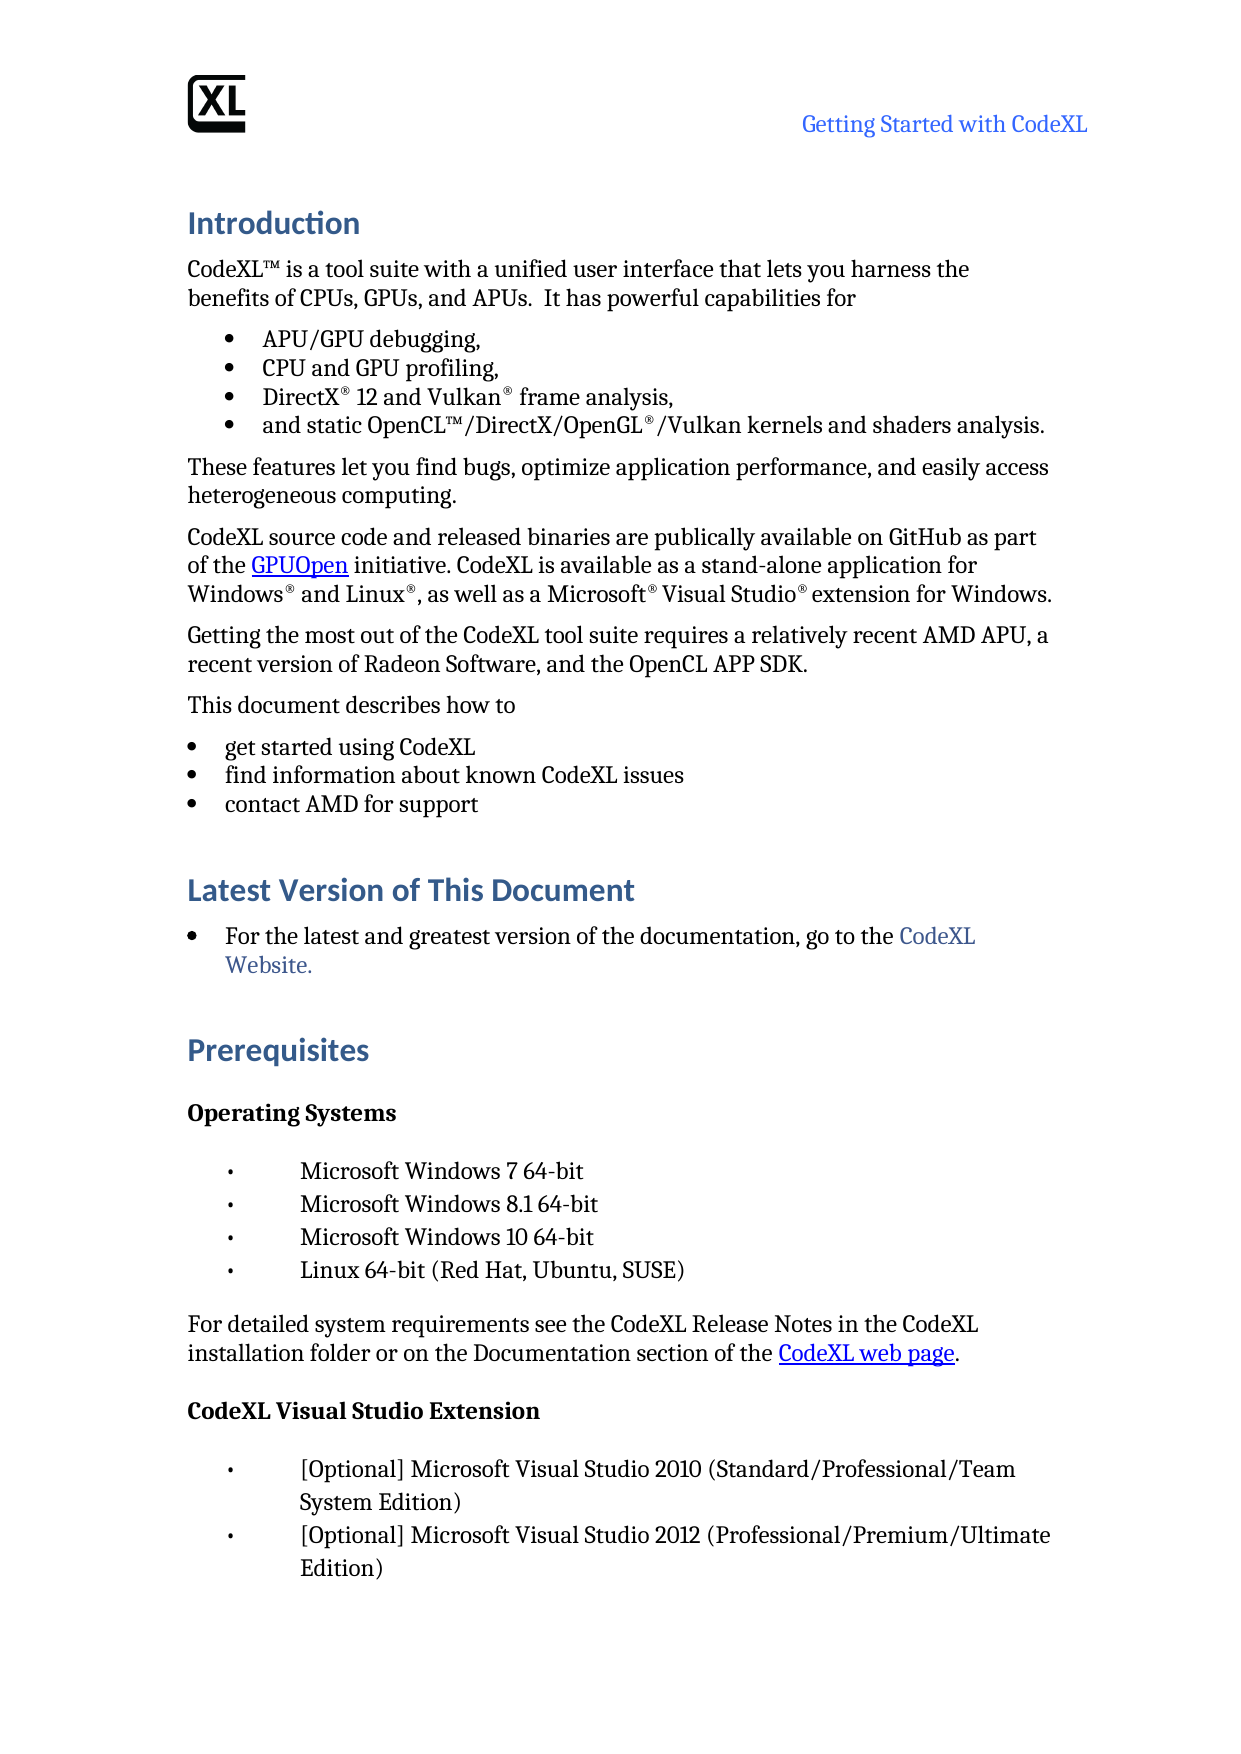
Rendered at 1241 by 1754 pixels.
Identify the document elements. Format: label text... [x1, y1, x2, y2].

list For the latest and greatest version of the documentation, go to the CodeXL Website. [187, 922, 1053, 979]
subtitle Latest Version of This Document [187, 869, 1053, 909]
text Getting the most out of the CodeXL tool suite requires a relatively recent AMD APU, a recent version of Radeon Software, and the OpenCL APP SDK. [187, 621, 1053, 679]
list Microsoft Windows 10 64-bit [225, 1223, 1053, 1252]
text These features let you find bugs, optimize application performance, and easily access heterogeneous computing. [187, 452, 1053, 510]
picture [187, 75, 246, 133]
list contact AMD for support [187, 790, 1053, 819]
list CPU and GPU profiling, [225, 354, 1053, 382]
list [Optional] Microsoft Visual Studio 2010 (Standard/Professional/Team System Edition) [225, 1455, 1053, 1516]
text CodeXL Visual Studio Extension [187, 1397, 1053, 1426]
text Operating Systems [187, 1099, 1053, 1128]
text This document describes how to [187, 691, 1053, 720]
text CodeXL™ is a tool suite with a unified user interface that lets you harness the benefits of CPUs, GPUs, and APUs. It has powerful capabilities for [187, 255, 1053, 312]
list Linux 64-bit (Red Hat, Ubuntu, SUSE) [225, 1256, 1053, 1285]
list [Optional] Microsoft Visual Studio 2012 (Professional/Premium/Ultimate Edition) [225, 1521, 1053, 1582]
list Microsoft Windows 7 64-bit [225, 1157, 1053, 1186]
subtitle Introduction [187, 202, 1053, 242]
list find information about known CodeXL issues [187, 761, 1053, 790]
list get started using CodeXL [187, 732, 1053, 761]
subtitle Prerequisites [187, 1029, 1053, 1070]
list Microsoft Windows 8.1 64-bit [225, 1190, 1053, 1219]
text CodeXL source code and released binaries are publically available on GitHub as part of the GPUOpen initiative. CodeXL is available as a stand-alone application for Windows® and Linux®, as well as a Microsoft® Visual Studio® extension for Windows. [187, 522, 1053, 609]
list DirectX® 12 and Vulkan® frame analysis, [225, 382, 1053, 411]
list APU/GPU debugging, [225, 325, 1053, 354]
list and static OpenCL™/DirectX/OpenGL®/Vulkan kernels and shaders analysis. [225, 411, 1053, 440]
